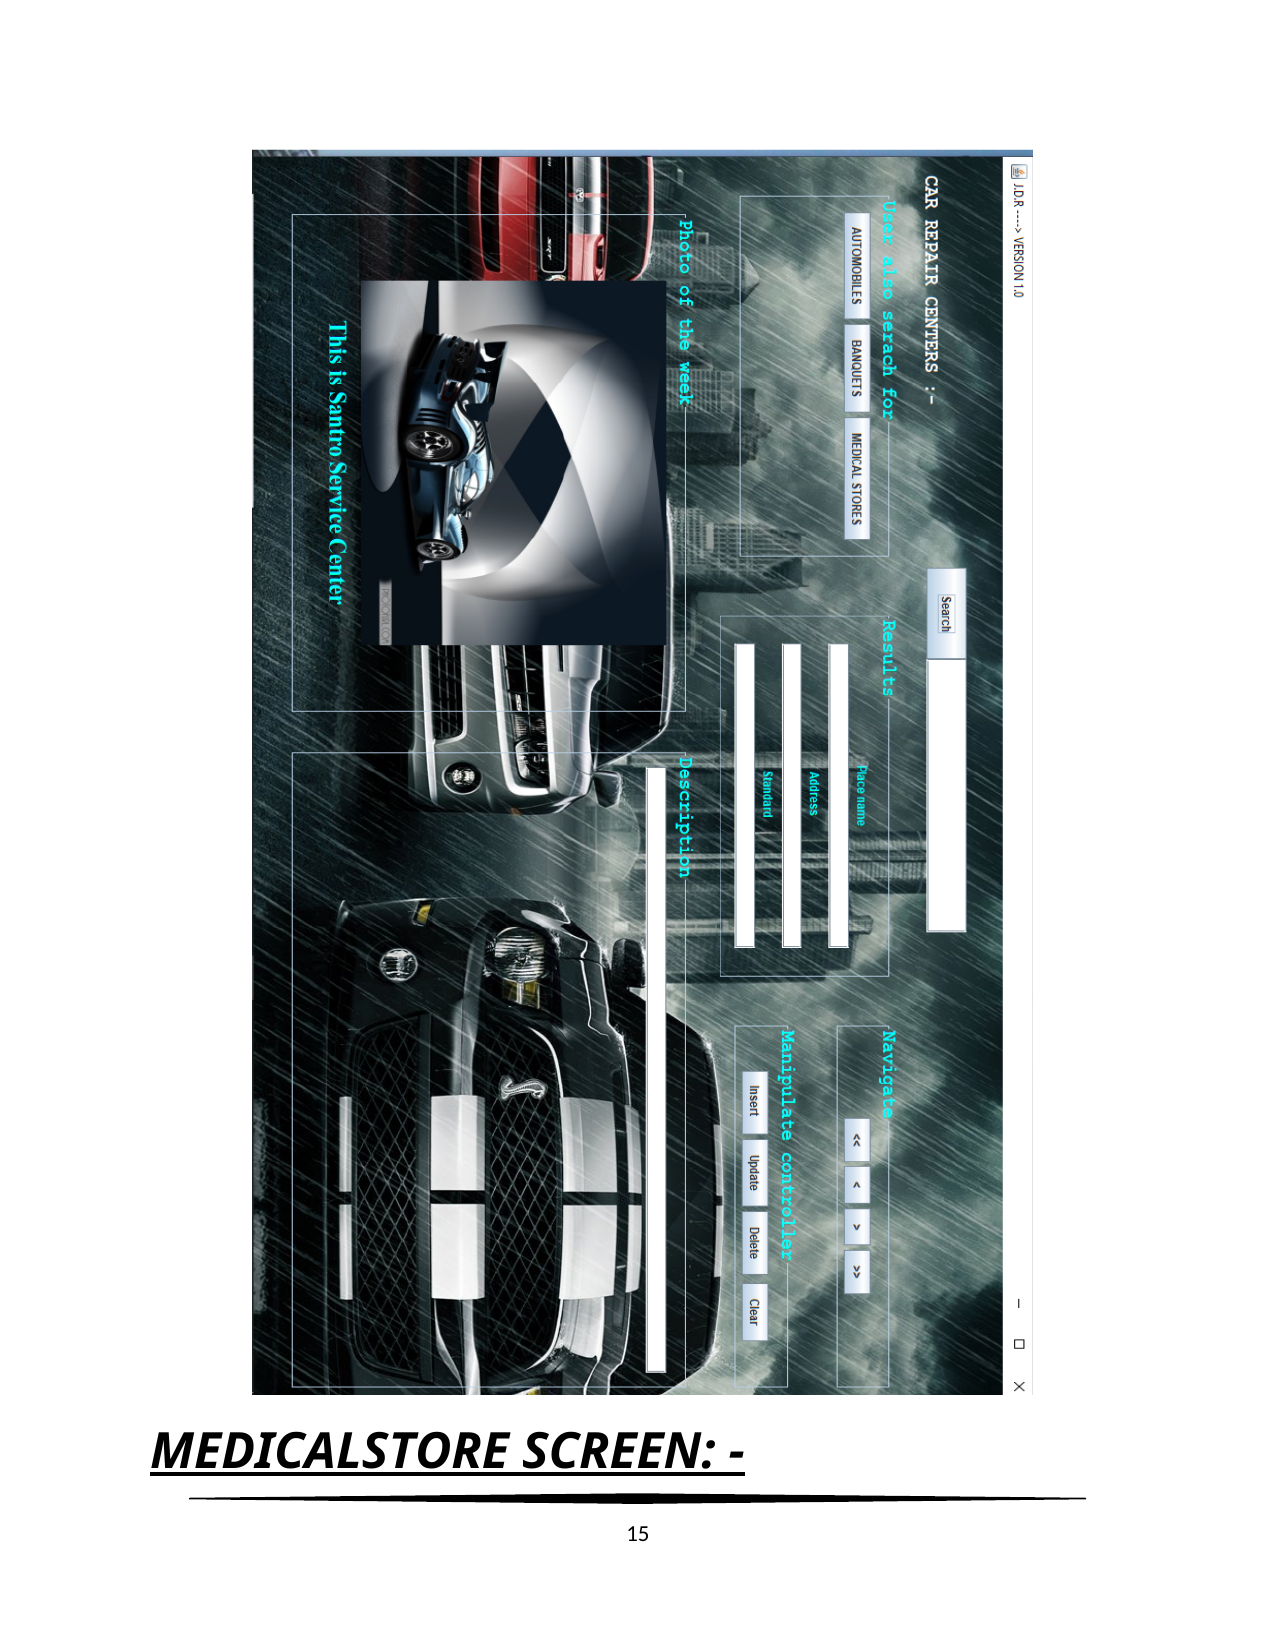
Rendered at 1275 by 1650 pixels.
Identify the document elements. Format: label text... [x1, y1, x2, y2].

text MEDICALSTORE SCREEN: - [150, 1415, 1125, 1483]
picture [252, 151, 1033, 1395]
